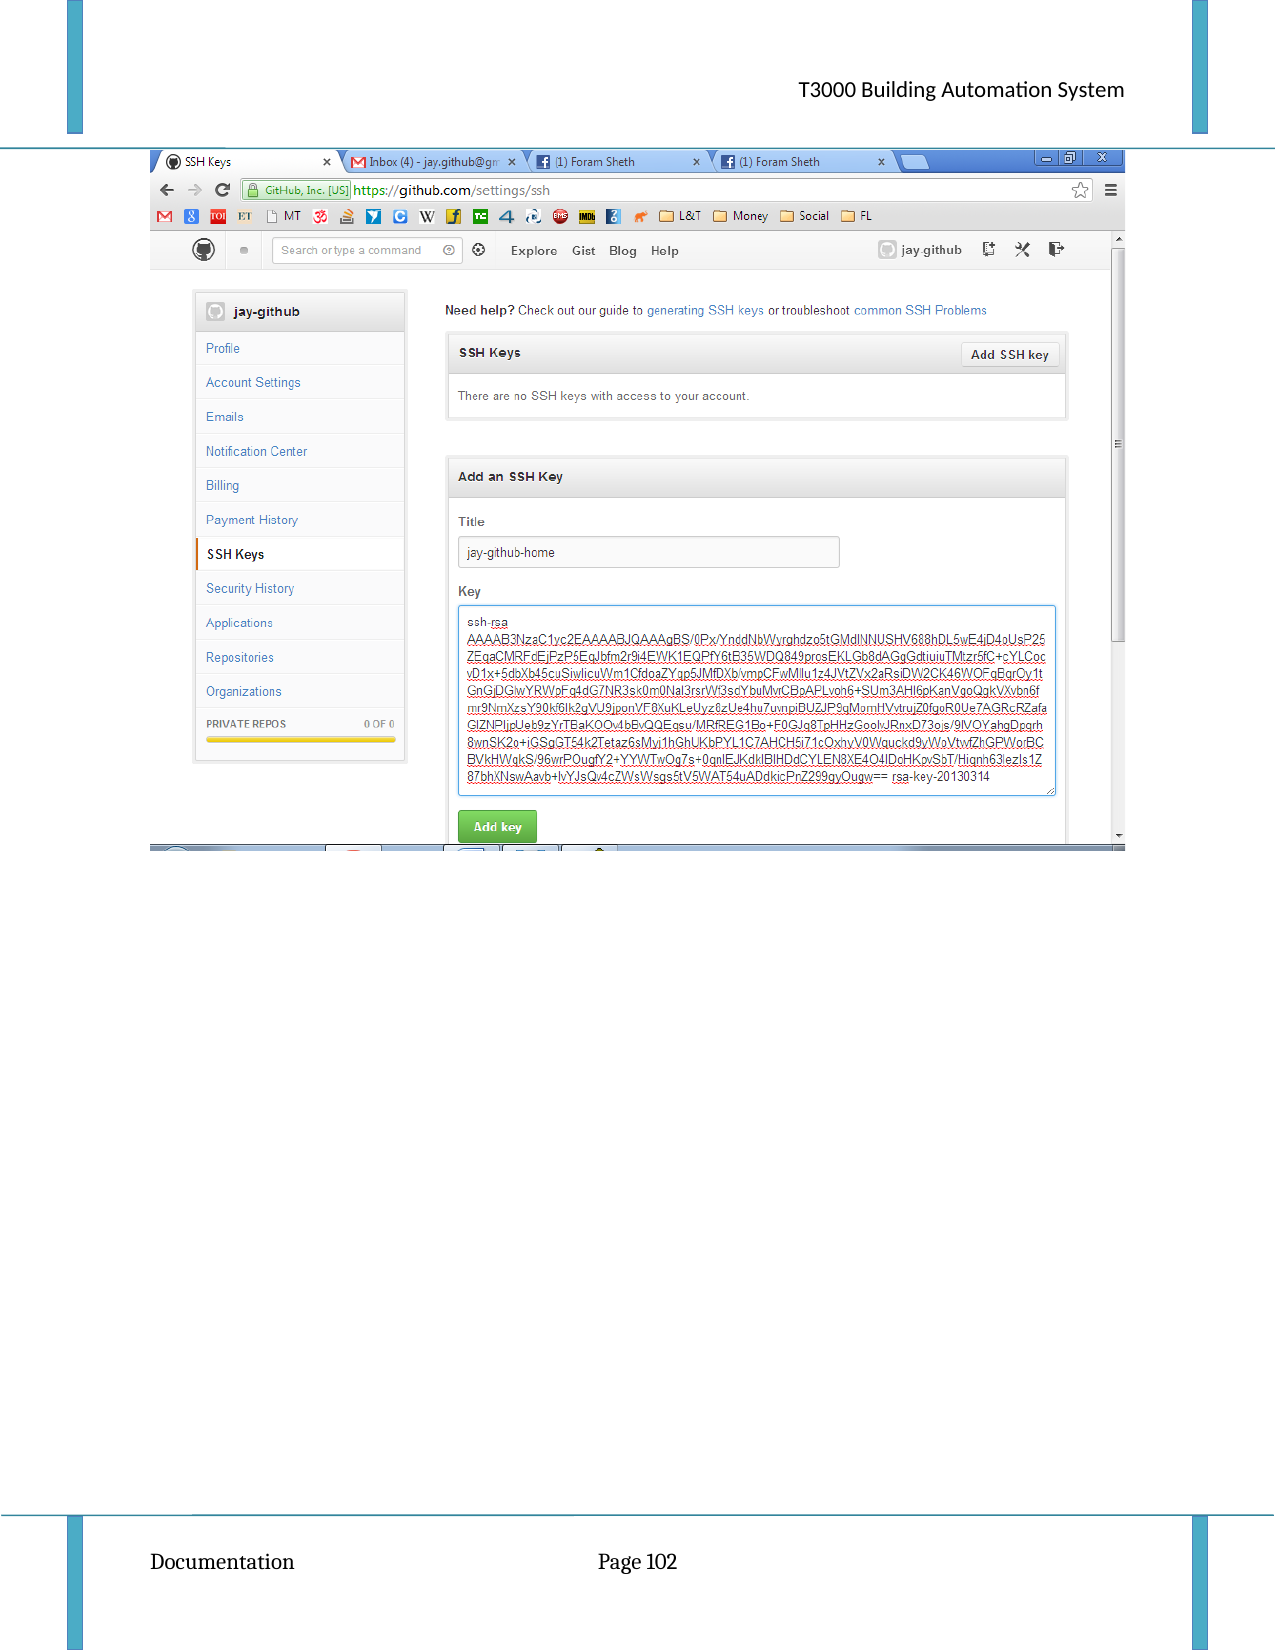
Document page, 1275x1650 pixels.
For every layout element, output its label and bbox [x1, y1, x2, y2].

picture [150, 150, 1125, 851]
